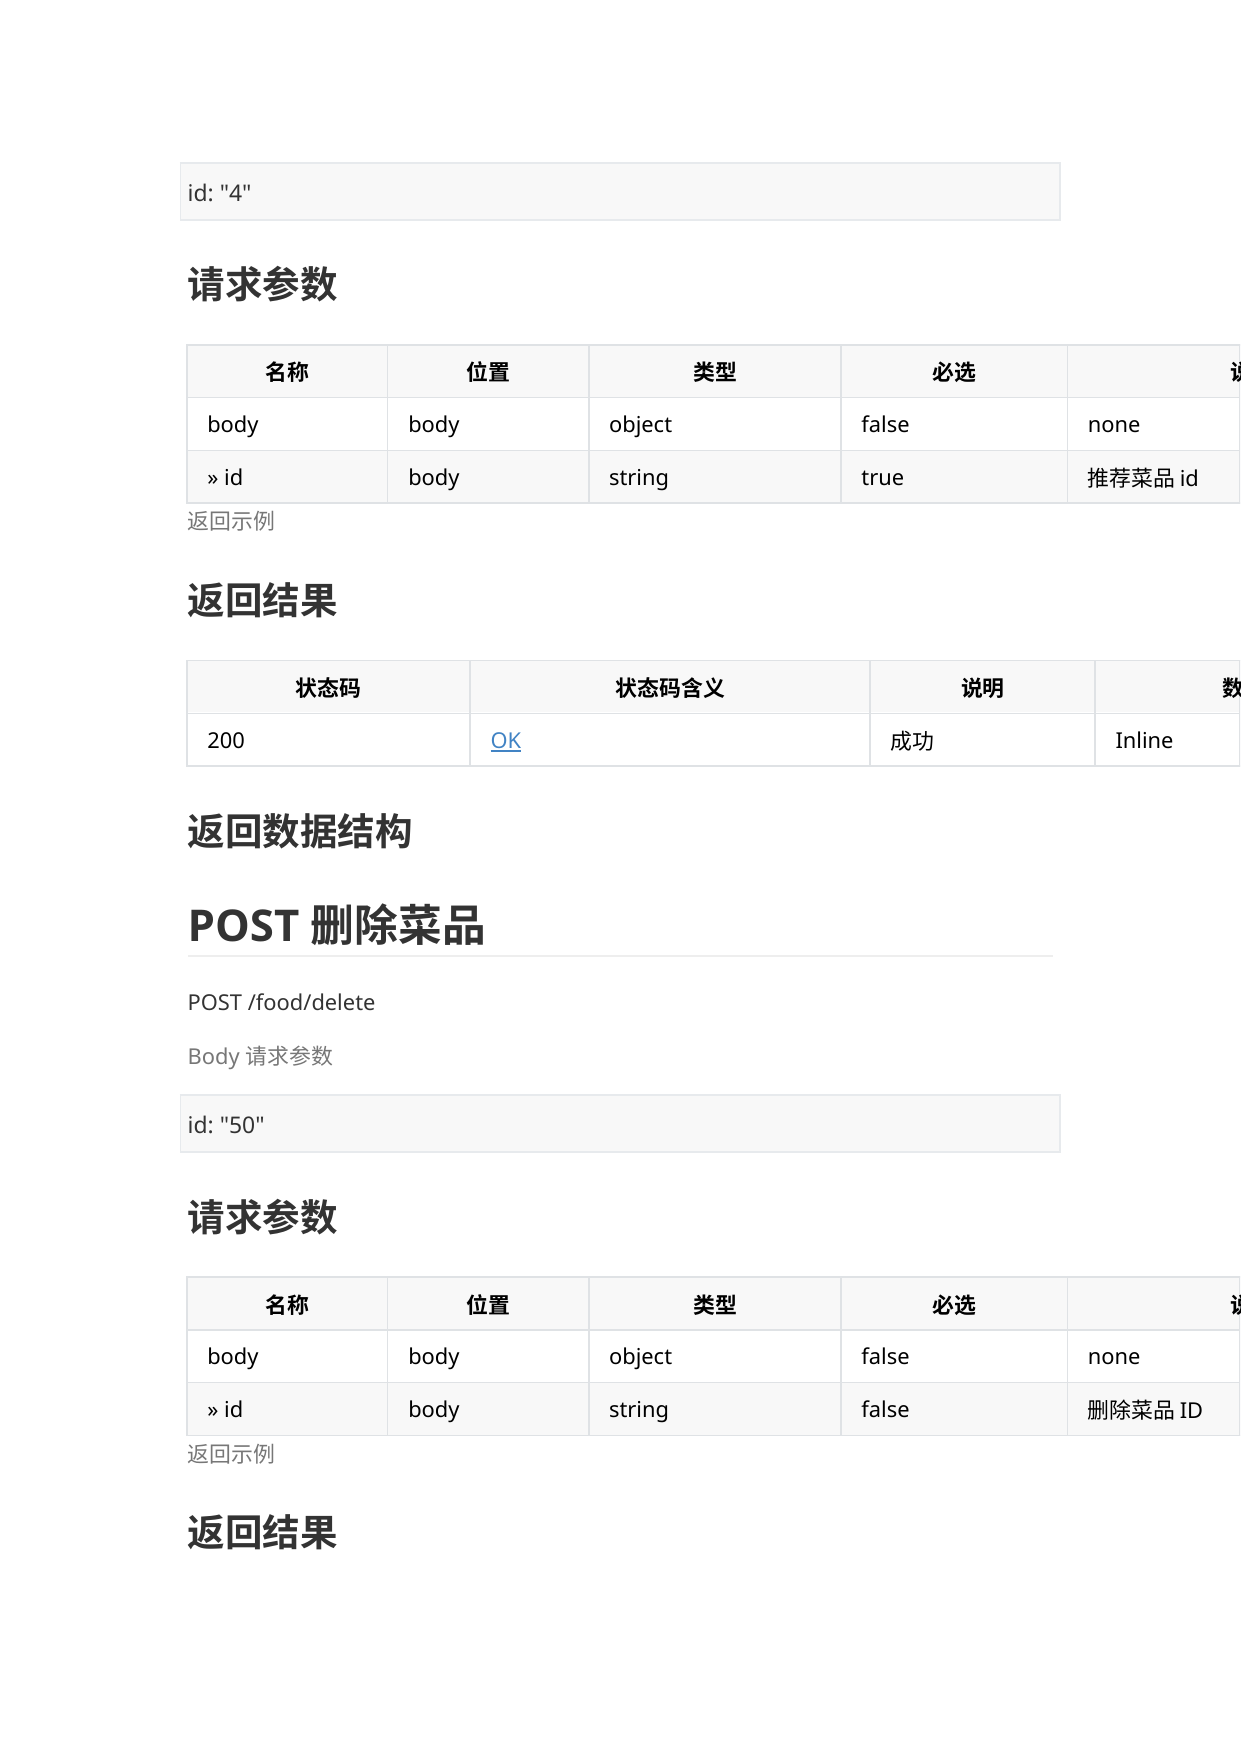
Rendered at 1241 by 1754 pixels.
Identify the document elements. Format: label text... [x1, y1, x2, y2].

text 返回示例 [187, 1436, 1053, 1469]
table_cell body [188, 398, 387, 449]
table_cell object [590, 398, 840, 449]
table_cell none [1068, 398, 1239, 449]
table_header 说明 [871, 661, 1094, 712]
text 请求参数 [187, 1182, 1053, 1247]
table_header 类型 [590, 1278, 840, 1329]
table_cell object [590, 1331, 840, 1382]
text 返回结果 [187, 1498, 1053, 1563]
text POST /food/delete [187, 986, 1053, 1018]
table_header 数据模型 [1096, 661, 1239, 712]
table_header 名称 [188, 346, 387, 397]
table_cell true [842, 451, 1067, 502]
text 返回示例 [187, 504, 1053, 536]
table_cell false [842, 1383, 1067, 1435]
table_cell 删除菜品ID [1068, 1383, 1239, 1435]
table_cell false [842, 1331, 1067, 1382]
table_cell OK [471, 714, 869, 765]
text 返回数据结构 [187, 796, 1053, 861]
text Body 请求参数 [187, 1038, 1053, 1071]
table_header 必选 [842, 346, 1067, 397]
table_cell Inline [1096, 714, 1239, 765]
table_cell » id [188, 451, 387, 502]
table_cell body [388, 1331, 588, 1382]
text POST 删除菜品 [187, 890, 1053, 957]
table_header 说明 [1068, 1278, 1239, 1329]
table_cell 推荐菜品id [1068, 451, 1239, 502]
table_cell body [388, 451, 588, 502]
table_cell 200 [188, 714, 469, 765]
table_header 说明 [1068, 346, 1239, 397]
table_cell body [388, 398, 588, 449]
table_cell string [590, 451, 840, 502]
table_cell » id [188, 1383, 387, 1435]
table_header 状态码 [188, 661, 469, 712]
text 返回结果 [187, 566, 1053, 631]
table_cell 成功 [871, 714, 1094, 765]
table_header 必选 [842, 1278, 1067, 1329]
table_cell body [388, 1383, 588, 1435]
table_header 类型 [590, 346, 840, 397]
text 请求参数 [187, 250, 1053, 315]
table_cell string [590, 1383, 840, 1435]
table_header 状态码含义 [471, 661, 869, 712]
table_header 名称 [188, 1278, 387, 1329]
table_header 位置 [388, 346, 588, 397]
text id: "50" [181, 1096, 1059, 1151]
table_header 位置 [388, 1278, 588, 1329]
text id: "4" [181, 164, 1059, 219]
table_cell none [1068, 1331, 1239, 1382]
table_cell false [842, 398, 1067, 449]
table_cell body [188, 1331, 387, 1382]
